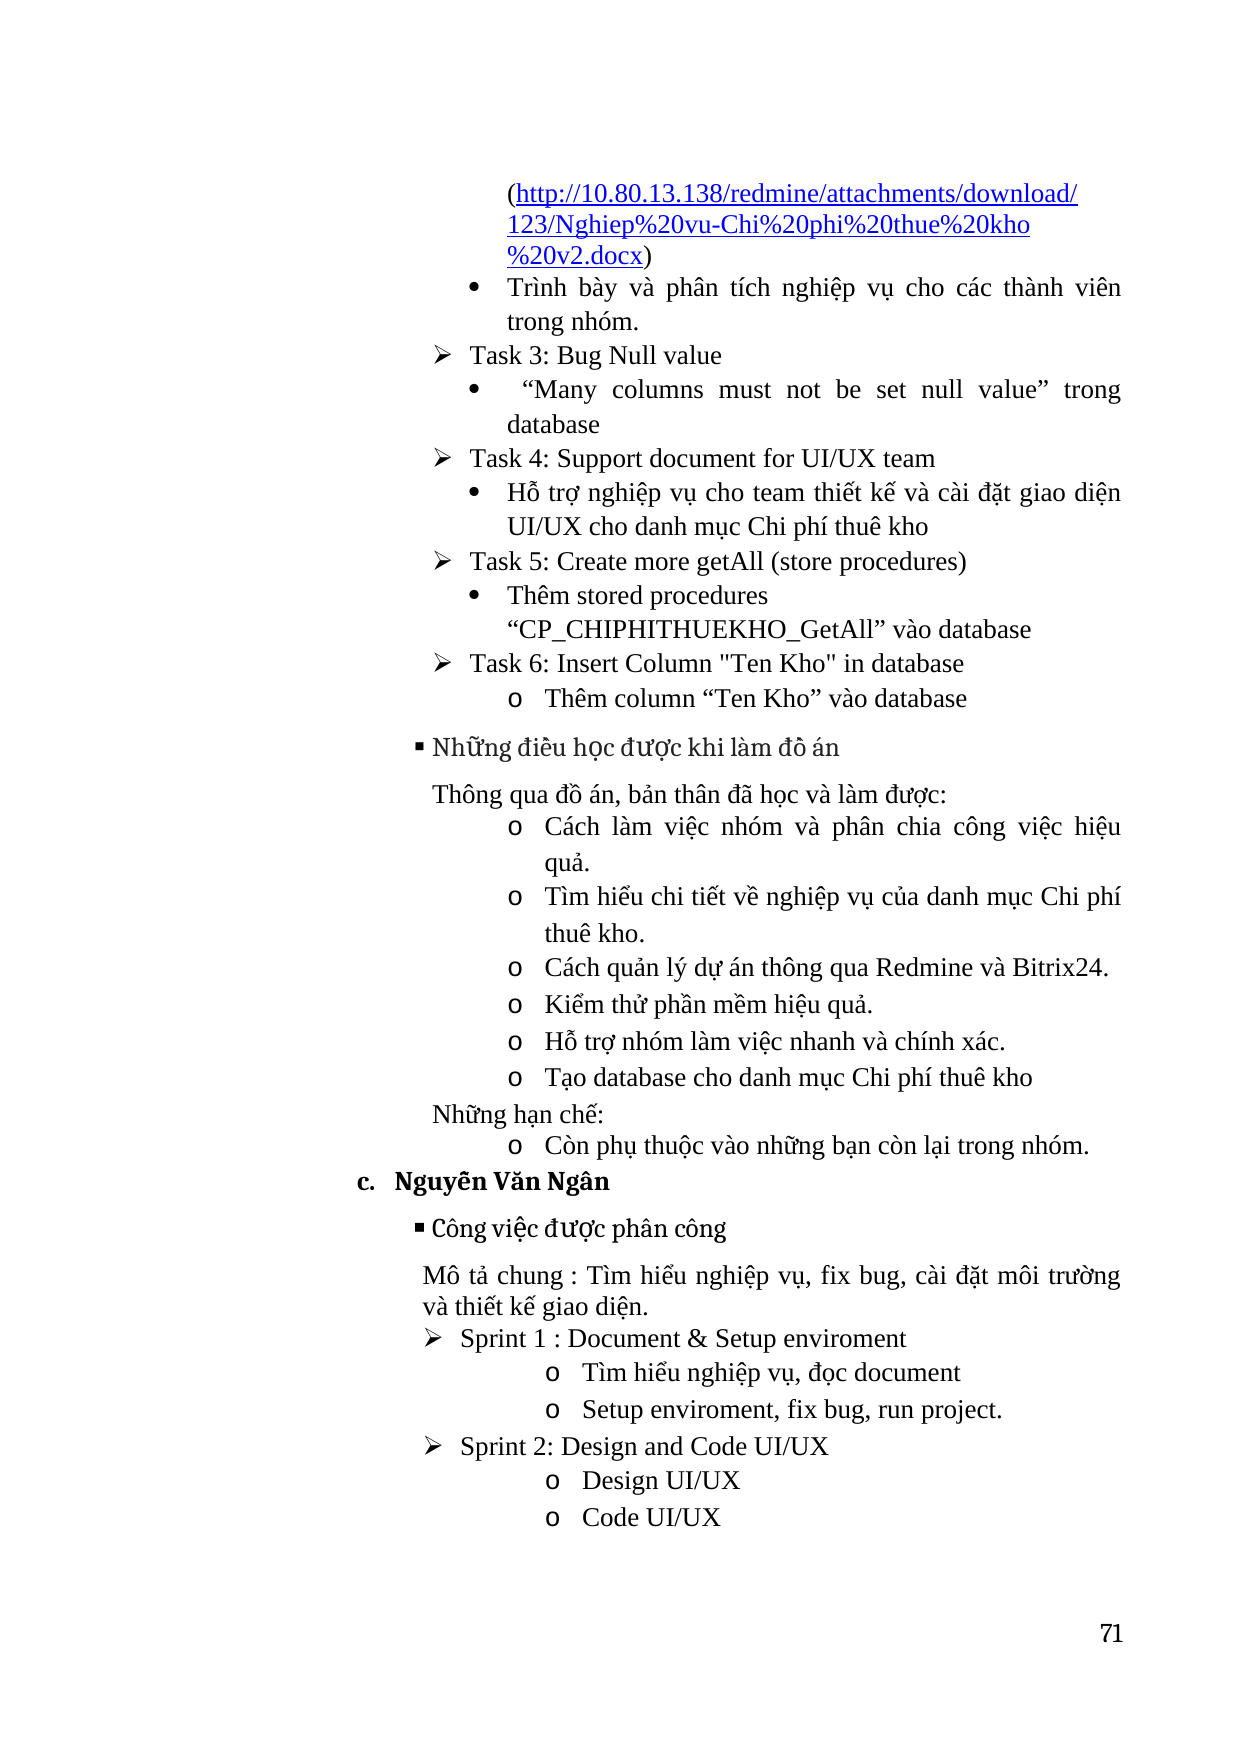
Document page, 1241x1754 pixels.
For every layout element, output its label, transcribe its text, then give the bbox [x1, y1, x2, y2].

list Trình bày và phân tích nghiệp vụ cho các thành viên trong nhóm. [469, 271, 1122, 336]
list Cách làm việc nhóm và phân chia công việc hiệu quả. [507, 810, 1122, 877]
list Task 6: Insert Column "Ten Kho" in database [432, 647, 1122, 679]
list Cách quản lý dự án thông qua Redmine và Bitrix24. [507, 951, 1122, 984]
list Thêm stored procedures “CP_CHIPHITHUEKHO_GetAll” vào database [469, 579, 1122, 644]
list Sprint 2: Design and Code UI/UX [422, 1429, 1122, 1461]
list Task 5: Create more getAll (store procedures) [432, 545, 1122, 576]
list (http://10.80.13.138/redmine/attachments/download/123/Nghiep%20vu-Chi%20phi%20thue%20kho%20v2.docx) [507, 177, 1122, 271]
list Setup enviroment, fix bug, run project. [544, 1393, 1122, 1426]
list Những hạn chế: [357, 1098, 1122, 1129]
list “Many columns must not be set null value” trong database [469, 373, 1122, 439]
list Mô tả chung : Tìm hiểu nghiệp vụ, fix bug, cài đặt môi trường và thiết kế giao diện. [422, 1259, 1122, 1322]
list Code UI/UX [544, 1501, 1122, 1534]
list Hỗ trợ nghiệp vụ cho team thiết kế và cài đặt giao diện UI/UX cho danh mục Chi phí thuê kho [469, 476, 1122, 542]
list Thông qua đồ án, bản thân đã học và làm được: [405, 779, 1122, 810]
list Thêm column “Ten Kho” vào database [507, 682, 1122, 715]
list Nguyễn Văn Ngân [357, 1166, 1122, 1197]
list Tạo database cho danh mục Chi phí thuê kho [507, 1061, 1122, 1095]
list Tìm hiểu nghiệp vụ, đọc document [544, 1356, 1122, 1389]
list Kiểm thử phần mềm hiệu quả. [507, 988, 1122, 1021]
list Còn phụ thuộc vào những bạn còn lại trong nhóm. [507, 1129, 1122, 1163]
list Tìm hiểu chi tiết về nghiệp vụ của danh mục Chi phí thuê kho. [507, 880, 1122, 948]
list Những điều học được khi làm đồ án [413, 732, 1122, 763]
list Task 3: Bug Null value [432, 339, 1122, 370]
list Task 4: Support document for UI/UX team [432, 442, 1122, 473]
list Design UI/UX [544, 1464, 1122, 1497]
list Sprint 1 : Document & Setup enviroment [422, 1322, 1122, 1353]
list Hỗ trợ nhóm làm việc nhanh và chính xác. [507, 1024, 1122, 1058]
list Công việc được phân công [413, 1213, 1122, 1244]
